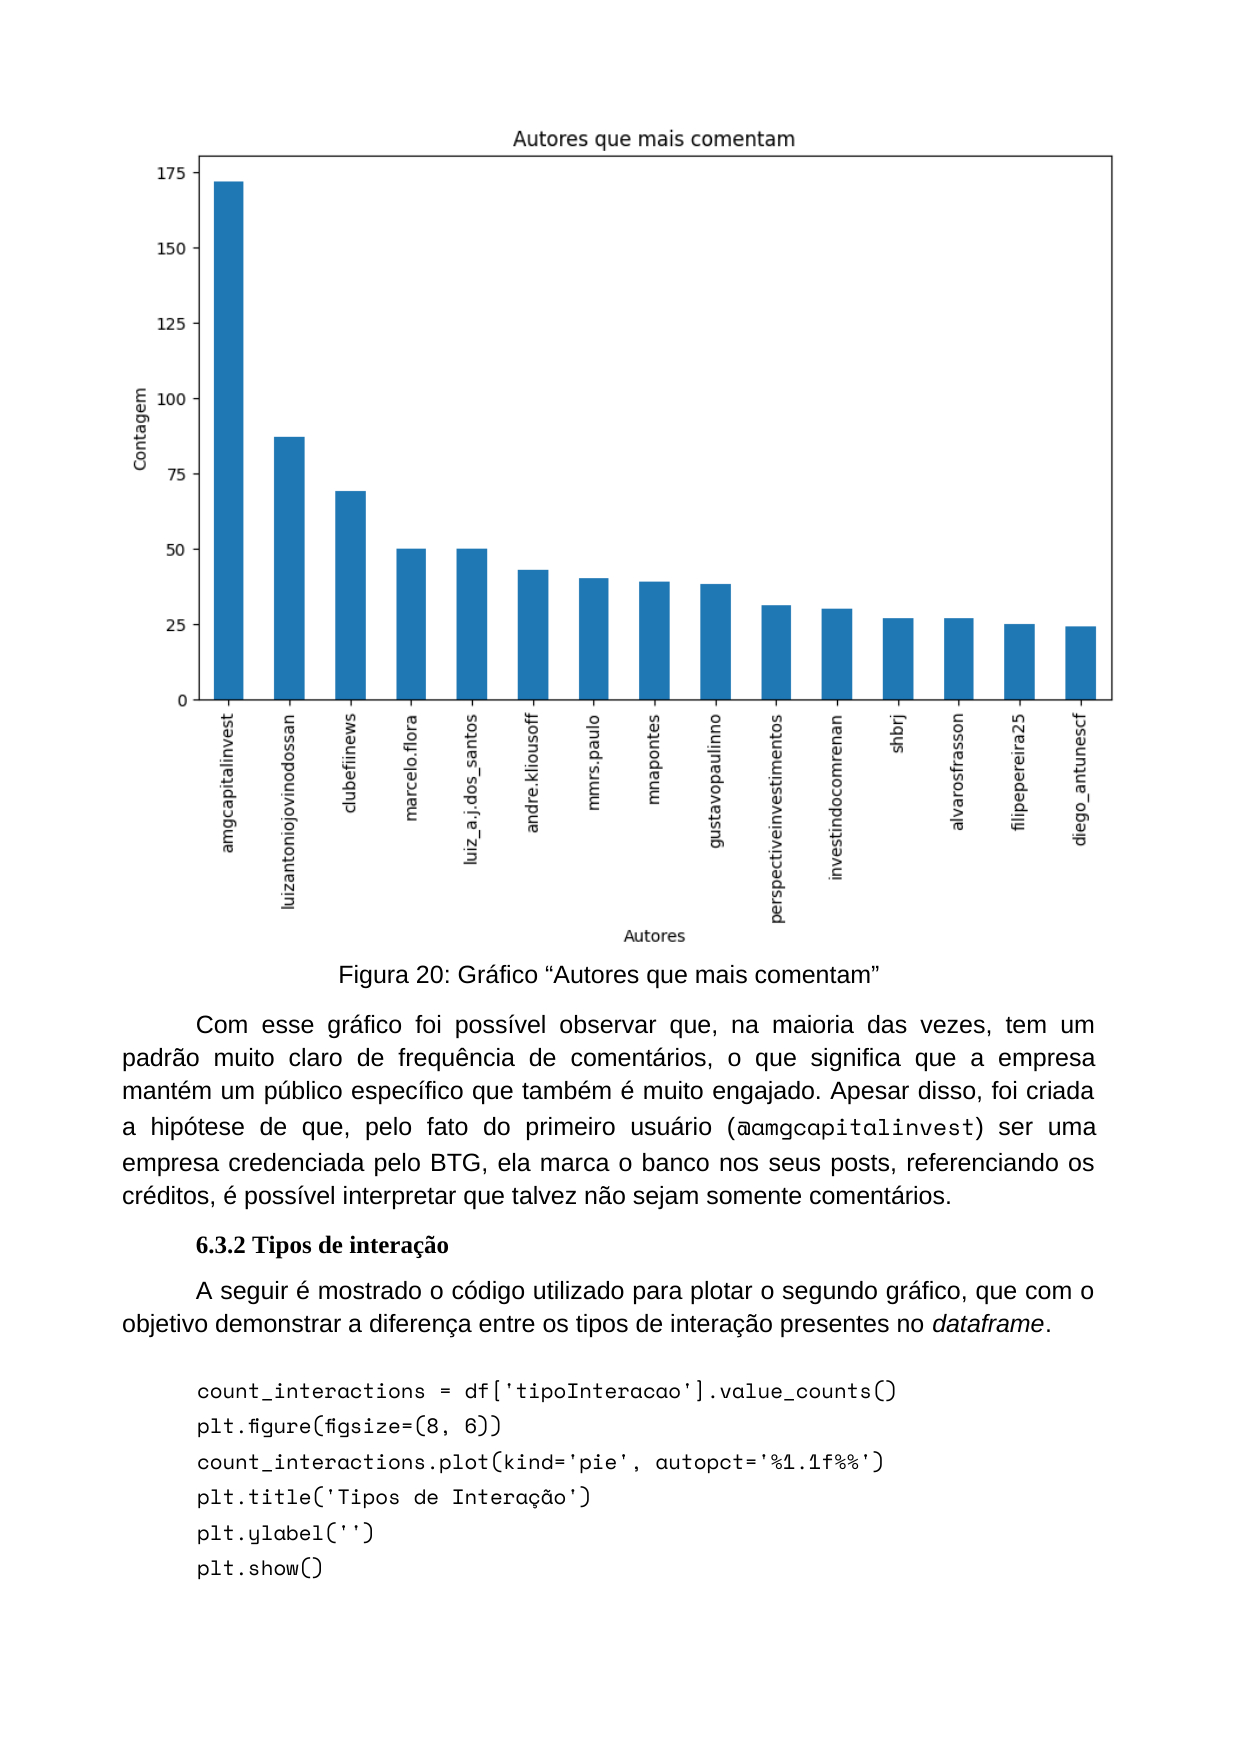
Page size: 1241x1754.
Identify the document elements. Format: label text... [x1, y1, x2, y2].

picture [121, 118, 1122, 956]
text plt.show() [197, 1552, 1096, 1583]
text plt.ylabel('') [197, 1517, 1096, 1547]
text Com esse gráfico foi possível observar que, na maioria das vezes, tem um padrão muito claro de frequência de comentários, o que significa que a empresa mantém um público específico que também é muito engajado. Apesar disso, foi criada a hipótese de que, pelo fato do primeiro usuário (@amgcapitalinvest) ser uma empresa credenciada pelo BTG, ela marca o banco nos seus posts, referenciando os créditos, é possível interpretar que talvez não sejam somente comentários. [122, 1009, 1096, 1209]
text count_interactions = df['tipoInteracao'].value_counts() [197, 1375, 1096, 1406]
text A seguir é mostrado o código utilizado para plotar o segundo gráfico, que com o objetivo demonstrar a diferença entre os tipos de interação presentes no dataframe. [122, 1276, 1096, 1338]
text count_interactions.plot(kind='pie', autopct='%1.1f%%') [197, 1446, 1096, 1477]
text Figura 20: Gráfico “Autores que mais comentam” [122, 960, 1096, 989]
subtitle 6.3.2 Tipos de interação [122, 1230, 1096, 1259]
text plt.title('Tipos de Interação') [197, 1481, 1096, 1512]
text plt.figure(figsize=(8, 6)) [197, 1410, 1096, 1441]
